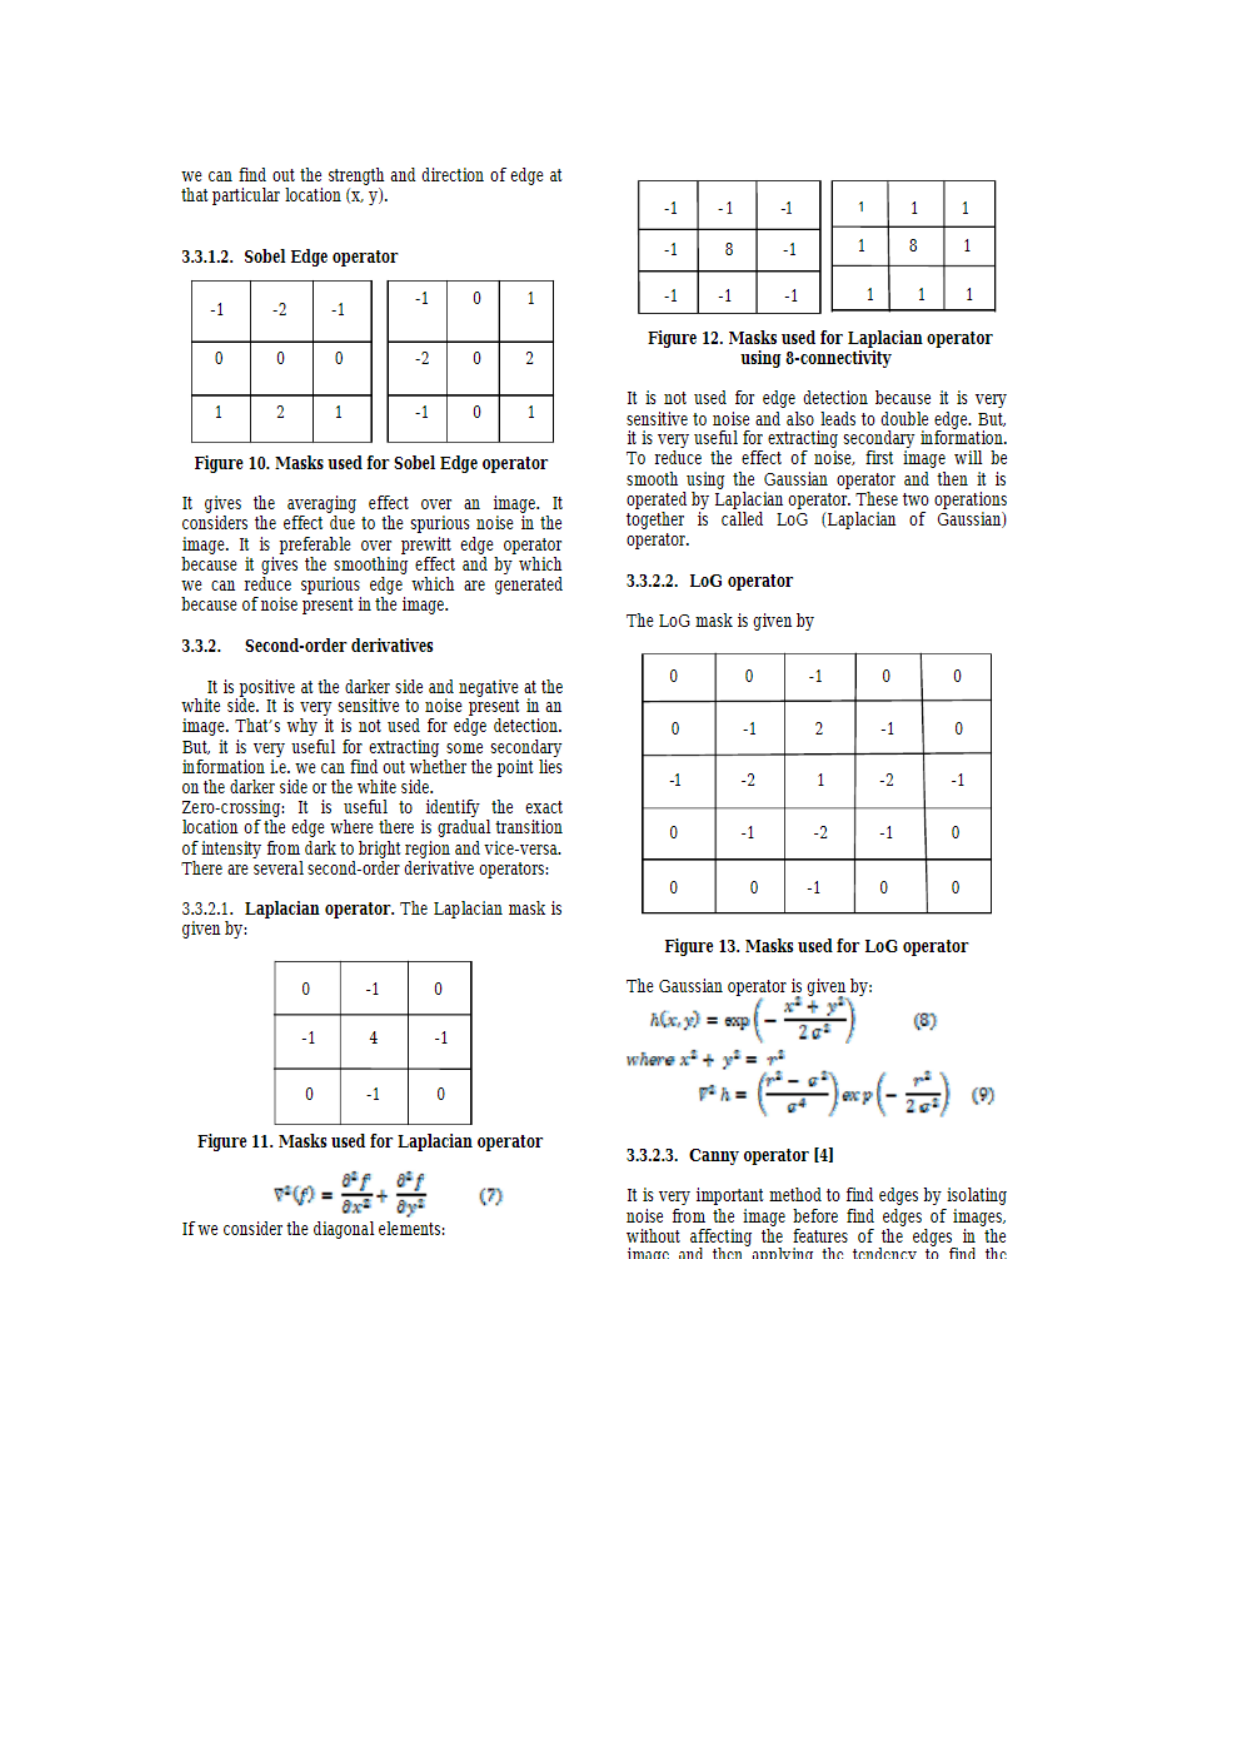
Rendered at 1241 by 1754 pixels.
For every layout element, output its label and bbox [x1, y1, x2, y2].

picture [150, 150, 1072, 1259]
